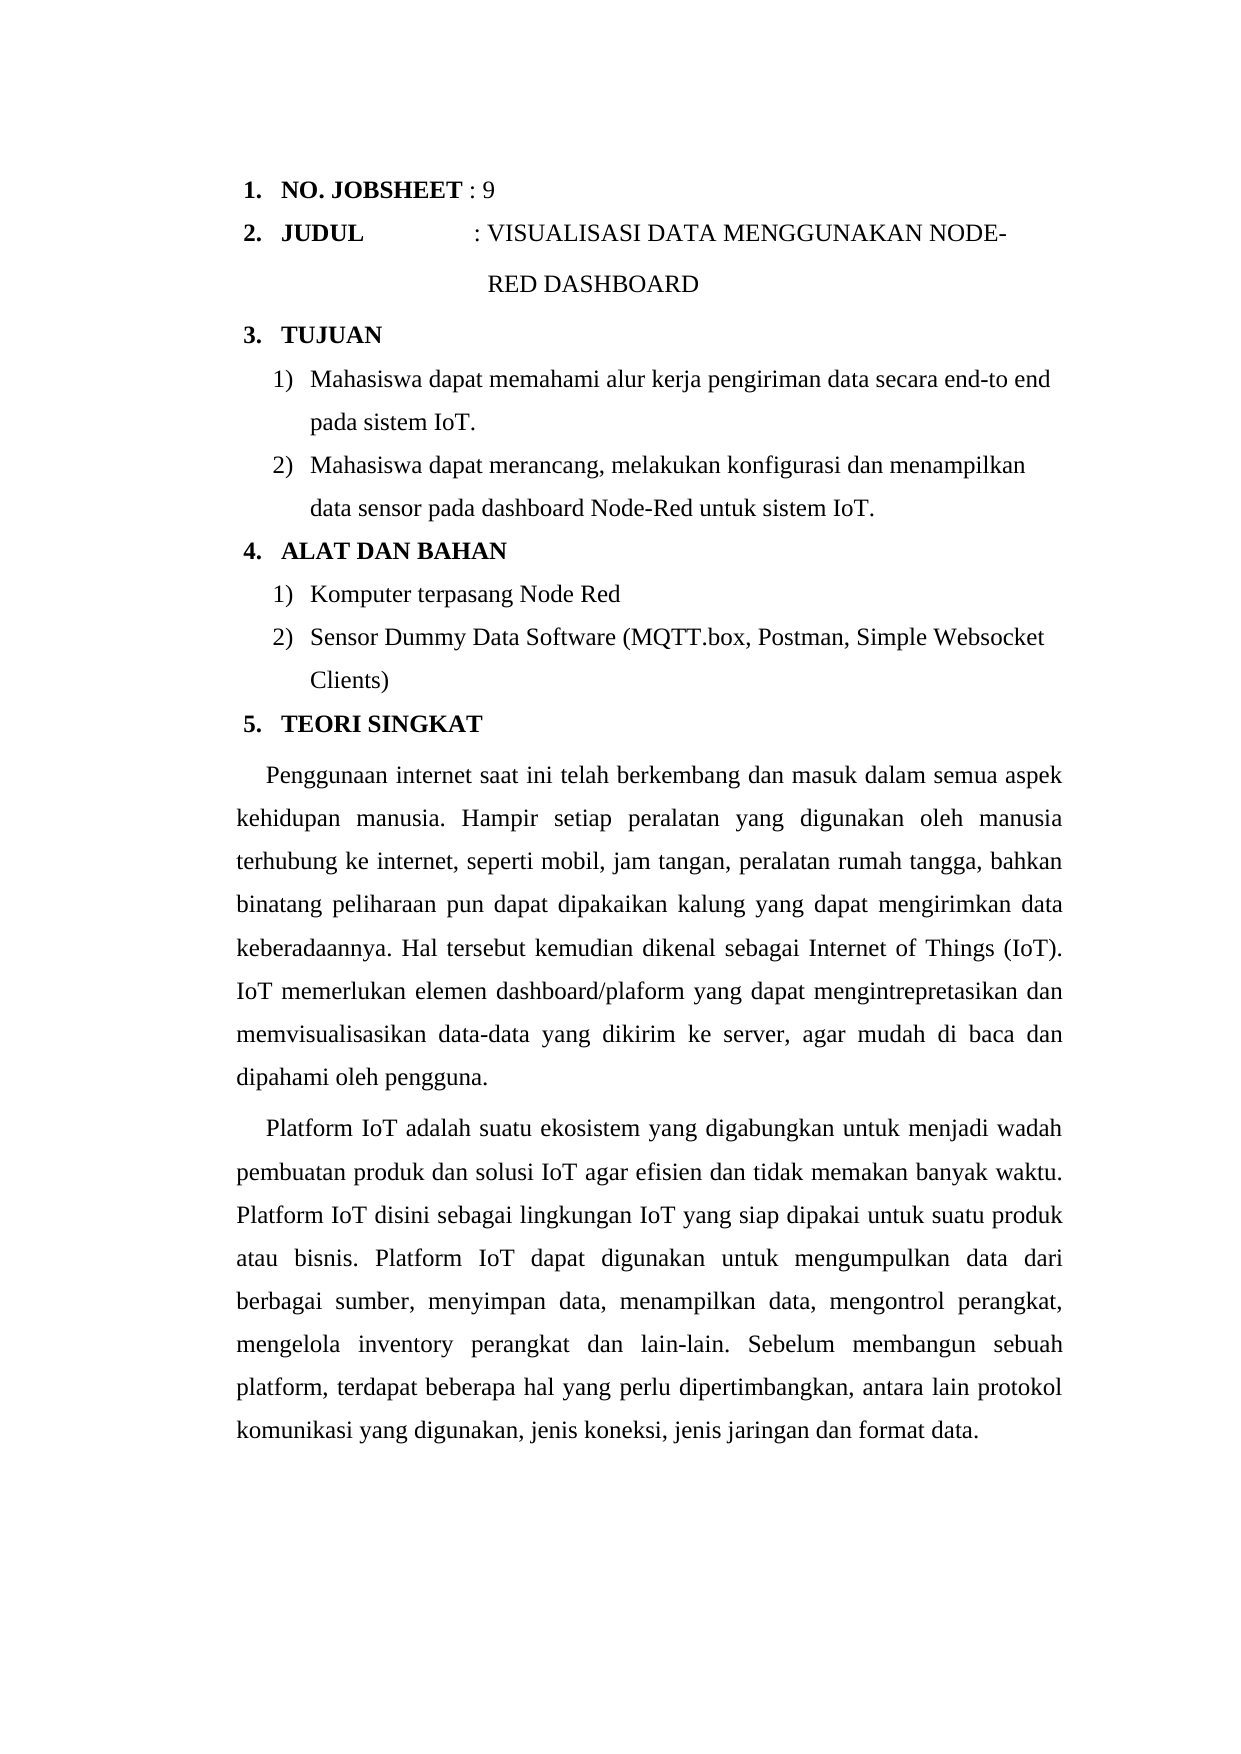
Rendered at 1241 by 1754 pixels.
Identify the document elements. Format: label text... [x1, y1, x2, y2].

list Komputer terpasang Node Red [272, 579, 1113, 608]
list Mahasiswa dapat merancang, melakukan konfigurasi dan menampilkan data sensor pada dashboard Node-Red untuk sistem IoT. [272, 450, 1063, 522]
subtitle TEORI SINGKAT [243, 709, 1113, 737]
list Mahasiswa dapat memahami alur kerja pengiriman data secara end-to end pada sistem IoT. [272, 364, 1063, 436]
list JUDUL : VISUALISASI DATA MENGGUNAKAN NODE-RED DASHBOARD [243, 218, 1057, 298]
list Sensor Dummy Data Software (MQTT.box, Postman, Simple Websocket Clients) [272, 622, 1063, 694]
text Platform IoT adalah suatu ekosistem yang digabungkan untuk menjadi wadah pembuatan produk dan solusi IoT agar efisien dan tidak memakan banyak waktu. Platform IoT disini sebagai lingkungan IoT yang siap dipakai untuk suatu produk atau bisnis. Platform IoT dapat digunakan untuk mengumpulkan data dari berbagai sumber, menyimpan data, menampilkan data, mengontrol perangkat, mengelola inventory perangkat dan lain-lain. Sebelum membangun sebuah platform, terdapat beberapa hal yang perlu dipertimbangkan, antara lain protokol komunikasi yang digunakan, jenis koneksi, jenis jaringan dan format data. [236, 1113, 1063, 1444]
subtitle NO. JOBSHEET : 9 [243, 175, 1113, 204]
text Penggunaan internet saat ini telah berkembang dan masuk dalam semua aspek kehidupan manusia. Hampir setiap peralatan yang digunakan oleh manusia terhubung ke internet, seperti mobil, jam tangan, peralatan rumah tangga, bahkan binatang peliharaan pun dapat dipakaikan kalung yang dapat mengirimkan data keberadaannya. Hal tersebut kemudian dikenal sebagai Internet of Things (IoT). IoT memerlukan elemen dashboard/plaform yang dapat mengintrepretasikan dan memvisualisasikan data-data yang dikirim ke server, agar mudah di baca dan dipahami oleh pengguna. [236, 760, 1063, 1091]
subtitle TUJUAN [243, 321, 1113, 349]
subtitle ALAT DAN BAHAN [243, 536, 1113, 565]
